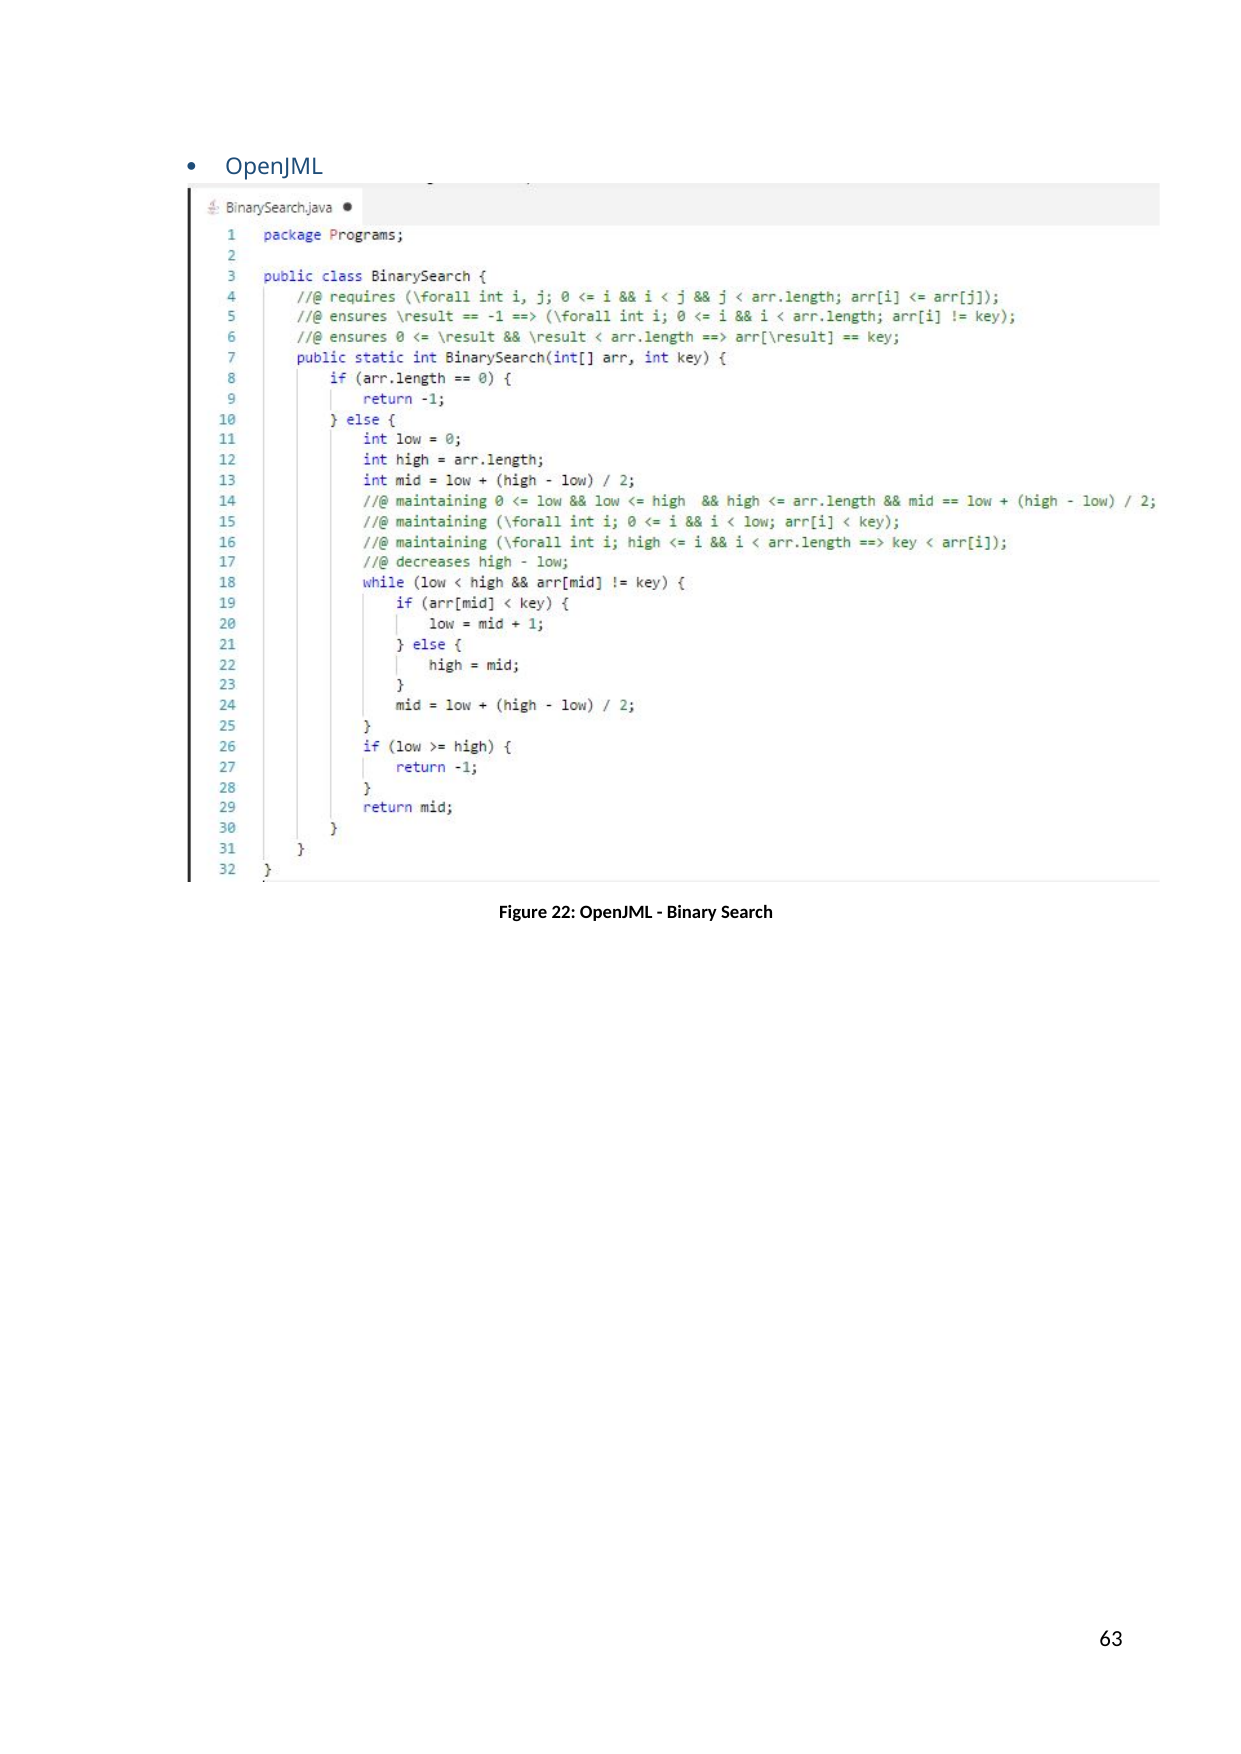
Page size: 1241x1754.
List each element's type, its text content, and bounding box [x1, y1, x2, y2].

picture [187, 183, 1160, 882]
subtitle OpenJML [187, 150, 1122, 181]
